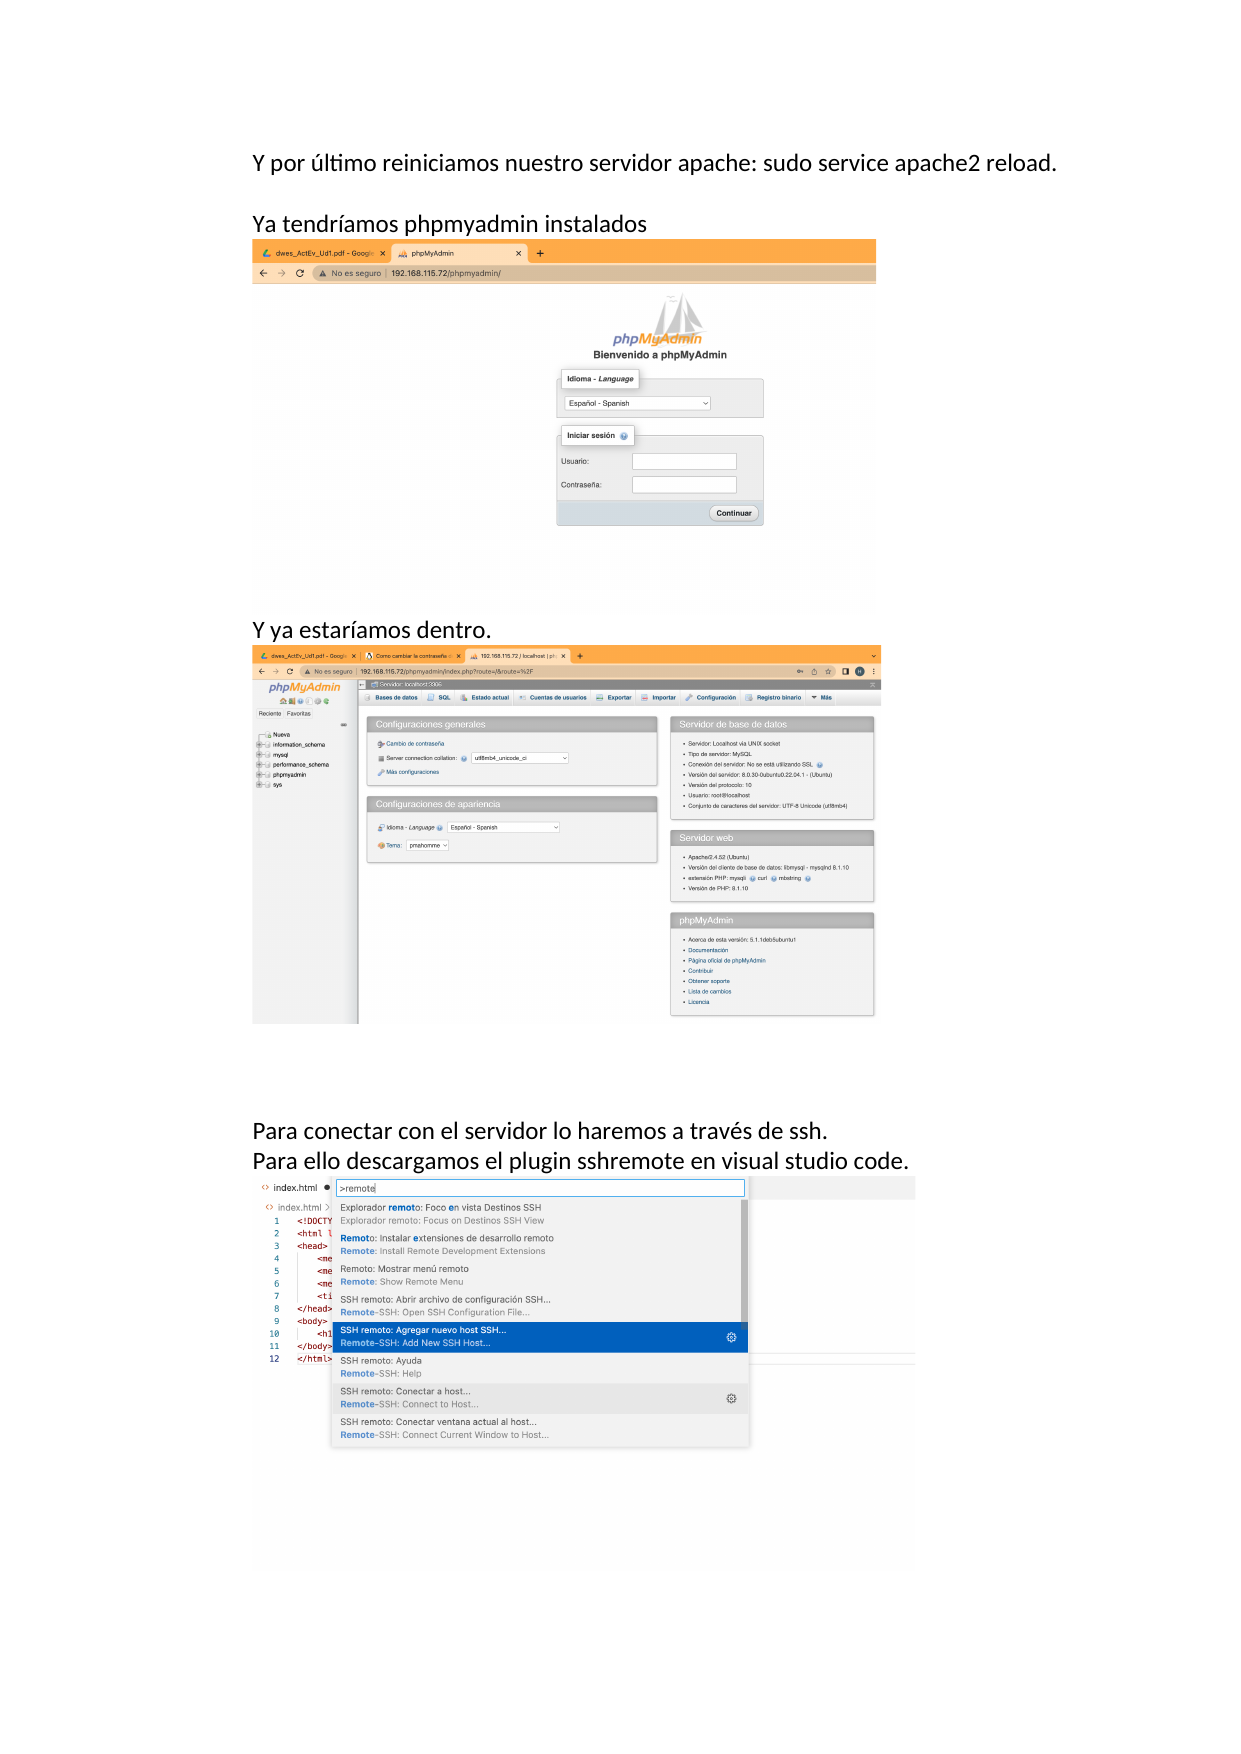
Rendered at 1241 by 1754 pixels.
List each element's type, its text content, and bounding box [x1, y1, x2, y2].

list Y por último reiniciamos nuestro servidor apache: sudo service apache2 reload. [252, 148, 1063, 178]
picture [252, 1176, 916, 1571]
list Para conectar con el servidor lo haremos a través de ssh. [252, 1115, 1063, 1146]
list Y ya estaríamos dentro. [252, 615, 1063, 645]
list Para ello descargamos el plugin sshremote en visual studio code. [252, 1146, 1063, 1176]
picture [252, 239, 877, 615]
picture [252, 645, 882, 1024]
list Ya tendríamos phpmyadmin instalados [252, 209, 1063, 239]
